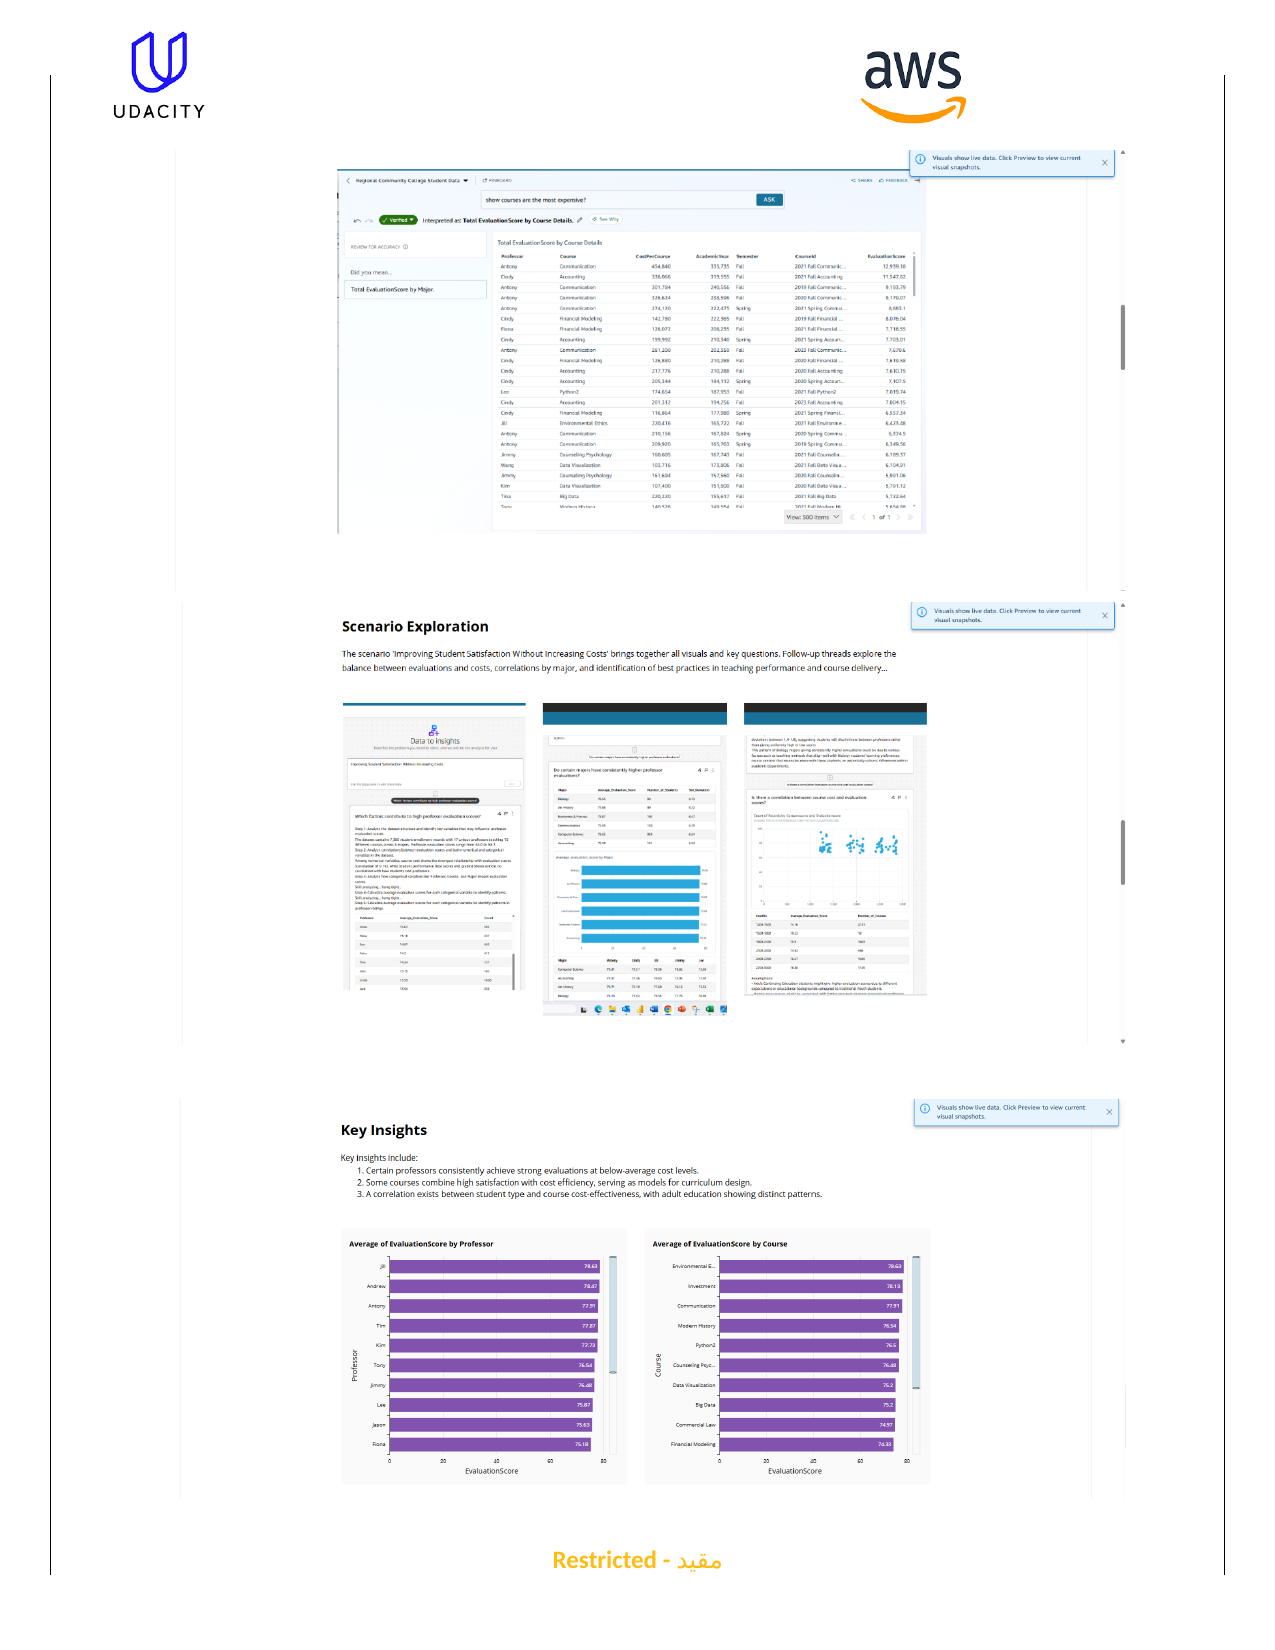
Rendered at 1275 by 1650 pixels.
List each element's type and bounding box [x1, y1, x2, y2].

picture [150, 1099, 1125, 1499]
picture [150, 602, 1125, 1044]
picture [150, 150, 1125, 591]
picture [59, 16, 258, 133]
picture [809, 24, 1017, 131]
